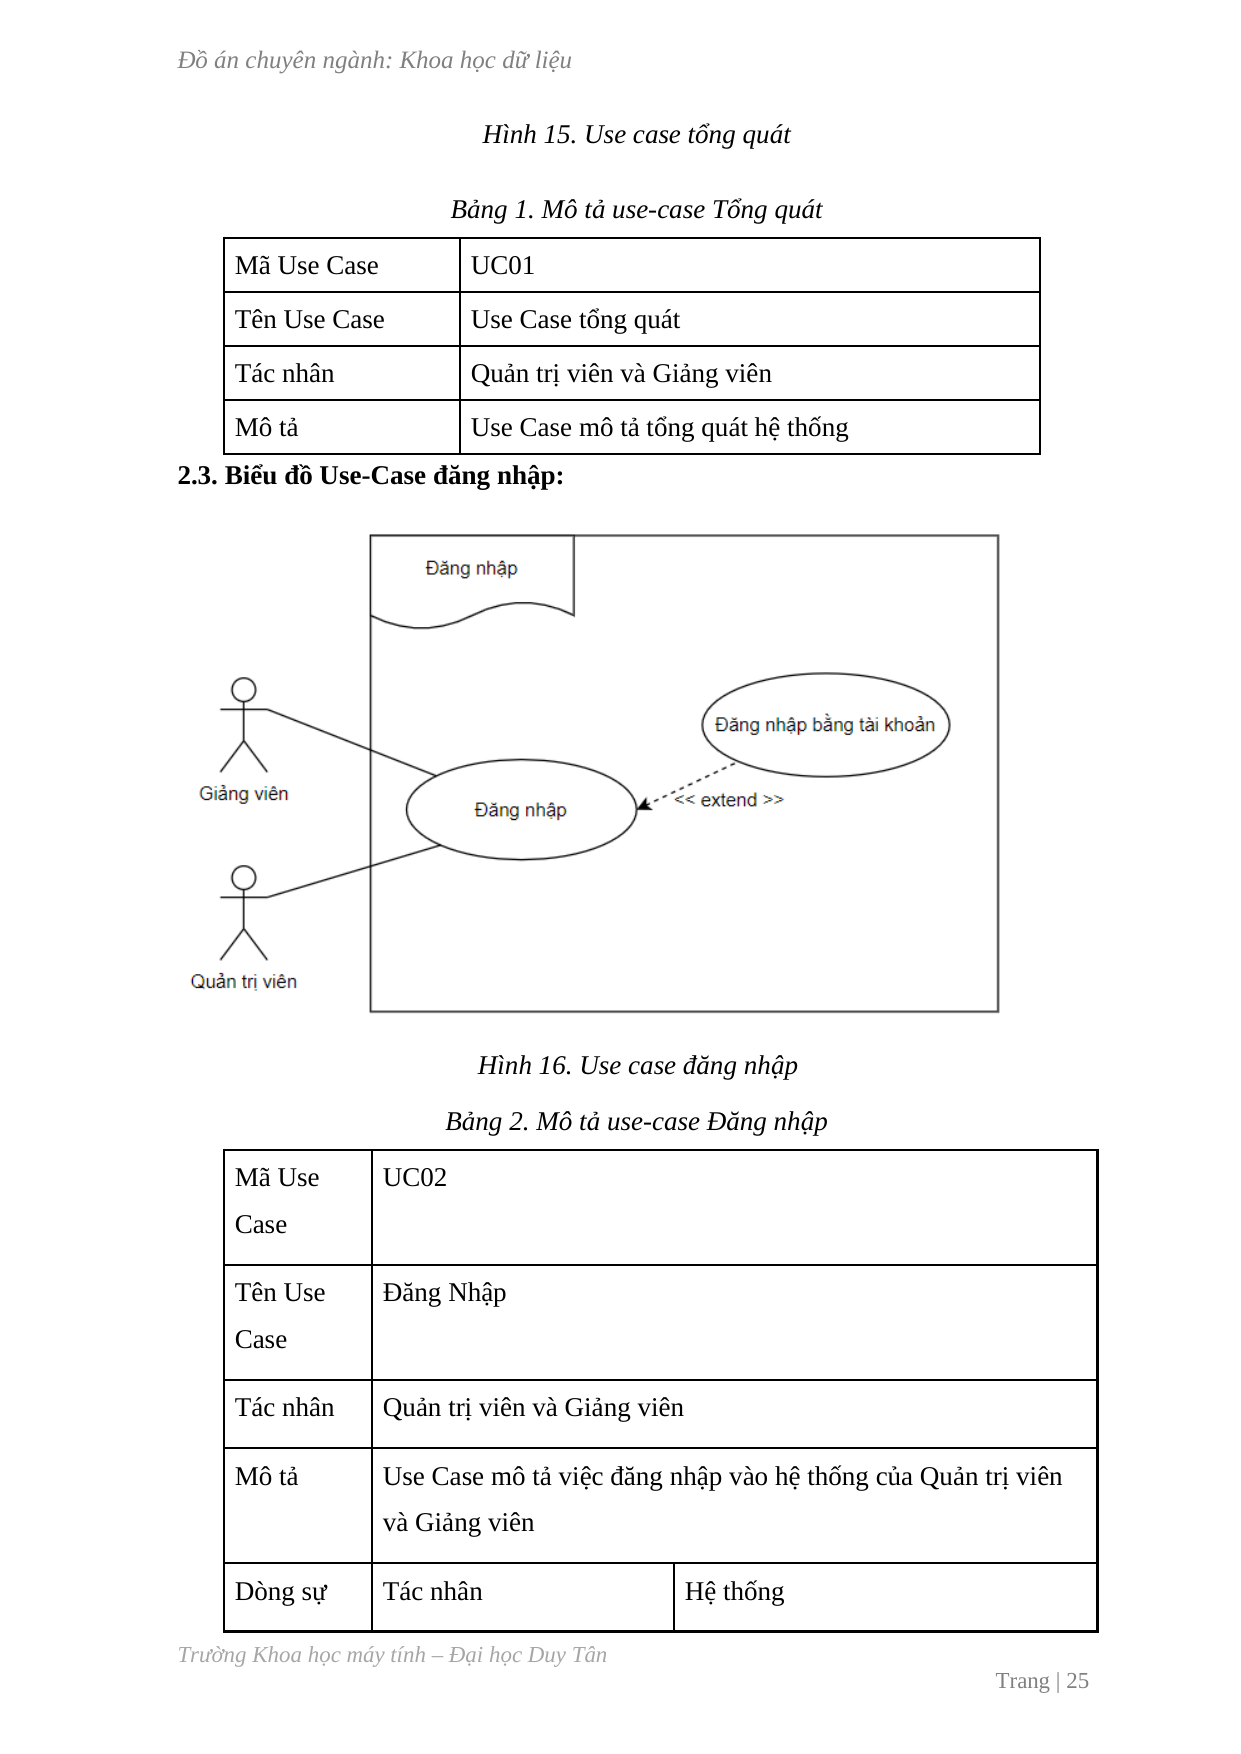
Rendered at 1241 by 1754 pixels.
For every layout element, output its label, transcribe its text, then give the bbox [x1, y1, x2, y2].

table_cell Tên Use Case [225, 293, 459, 345]
table_cell Mô tả [225, 401, 459, 453]
table_header UC01 [461, 239, 1039, 291]
table_cell Tác nhân [225, 347, 459, 399]
table_header Mã Use Case [225, 239, 459, 291]
text Hình 16. Use case đăng nhập [177, 1049, 1098, 1080]
text Hình 15. Use case tổng quát [177, 118, 1098, 149]
table_header UC02 [373, 1151, 1096, 1264]
picture [177, 502, 1022, 1037]
table_header Mã Use Case [225, 1151, 371, 1264]
table_cell Quản trị viên và Giảng viên [373, 1381, 1096, 1447]
subtitle 2.3. Biểu đồ Use-Case đăng nhập: [177, 459, 1098, 490]
table_cell Use Case mô tả việc đăng nhập vào hệ thống của Quản trị viên và Giảng viên [373, 1449, 1096, 1562]
table_cell Mô tả [225, 1449, 371, 1562]
text Bảng 1. Mô tả use-case Tổng quát [177, 193, 1098, 224]
table_cell Hệ thống [675, 1564, 1096, 1630]
table_cell Tên Use Case [225, 1266, 371, 1379]
table_cell Use Case mô tả tổng quát hệ thống [461, 401, 1039, 453]
table_cell Tác nhân [225, 1381, 371, 1447]
table_cell Use Case tổng quát [461, 293, 1039, 345]
table_cell Tác nhân [373, 1564, 673, 1630]
table_cell Quản trị viên và Giảng viên [461, 347, 1039, 399]
table_cell Đăng Nhập [373, 1266, 1096, 1379]
text Bảng 2. Mô tả use-case Đăng nhập [177, 1105, 1098, 1136]
table_cell Dòng sự kiện [225, 1564, 371, 1630]
